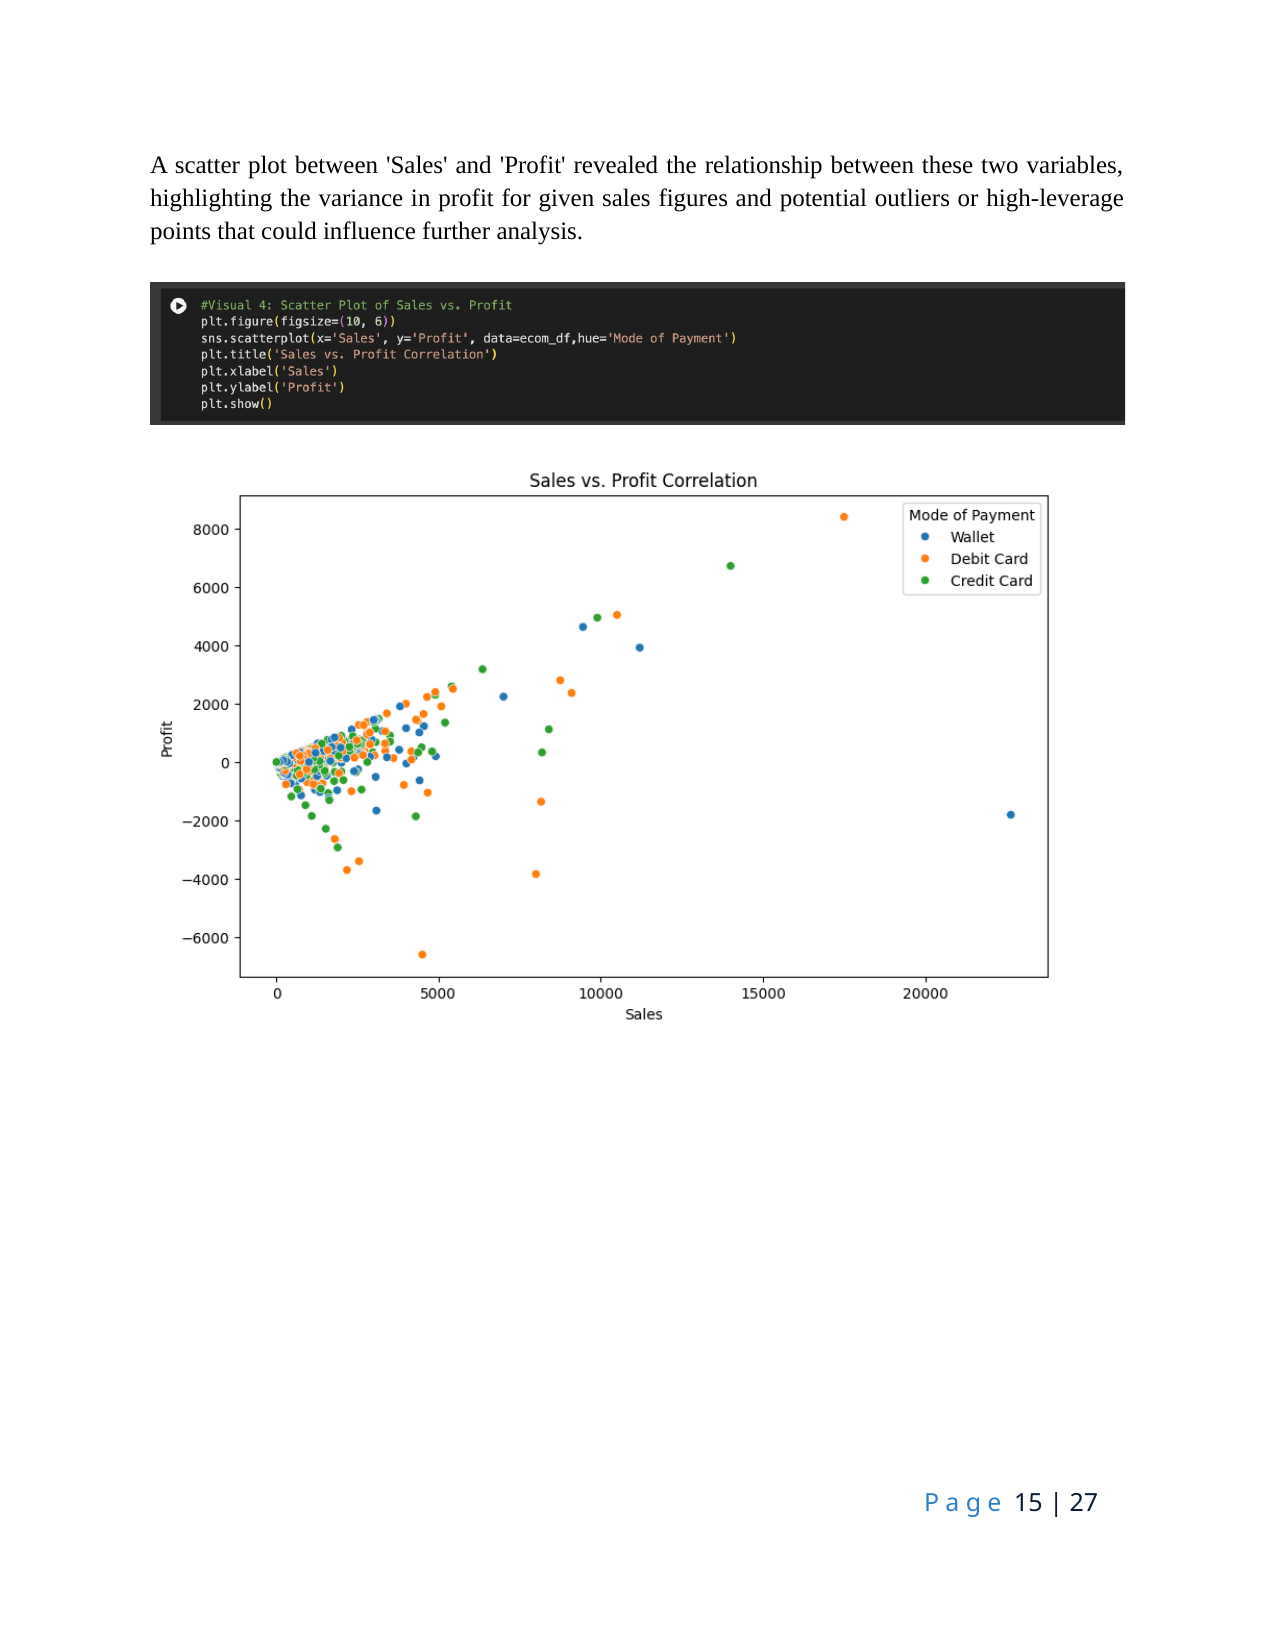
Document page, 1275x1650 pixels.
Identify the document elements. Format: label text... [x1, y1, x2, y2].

list A scatter plot between 'Sales' and 'Profit' revealed the relationship between these two variables, highlighting the variance in profit for given sales figures and potential outliers or high-leverage points that could influence further analysis. [150, 150, 1125, 245]
picture [150, 462, 1058, 1032]
picture [150, 282, 1125, 425]
